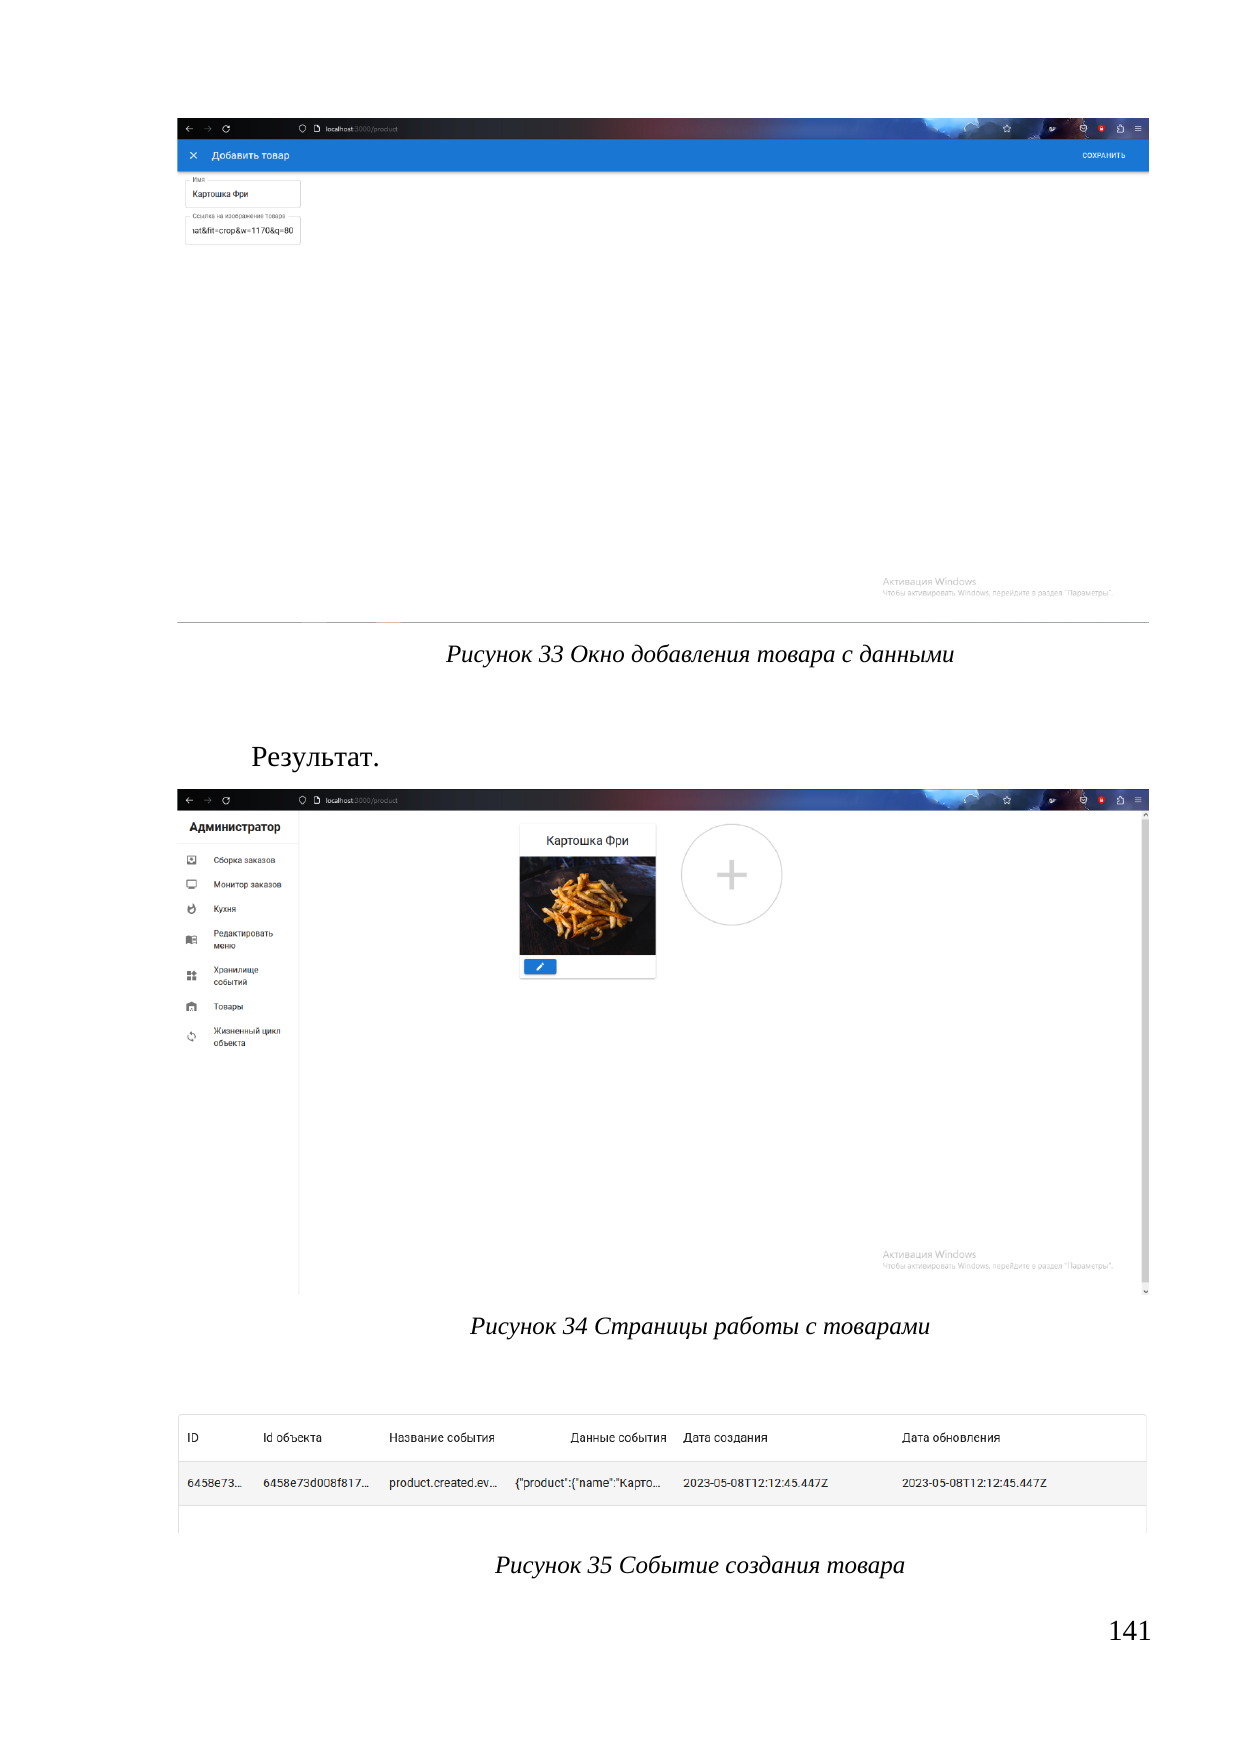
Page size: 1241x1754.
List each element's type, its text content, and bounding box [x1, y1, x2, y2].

picture [177, 789, 1149, 1295]
picture [177, 118, 1149, 623]
text Результат. [177, 739, 1152, 773]
text Рисунок 35 Событие создания товара [177, 1550, 1152, 1578]
picture [177, 1411, 1152, 1533]
text Рисунок 33 Окно добавления товара с данными [177, 639, 1152, 668]
text Рисунок 34 Страницы работы с товарами [177, 1311, 1152, 1340]
